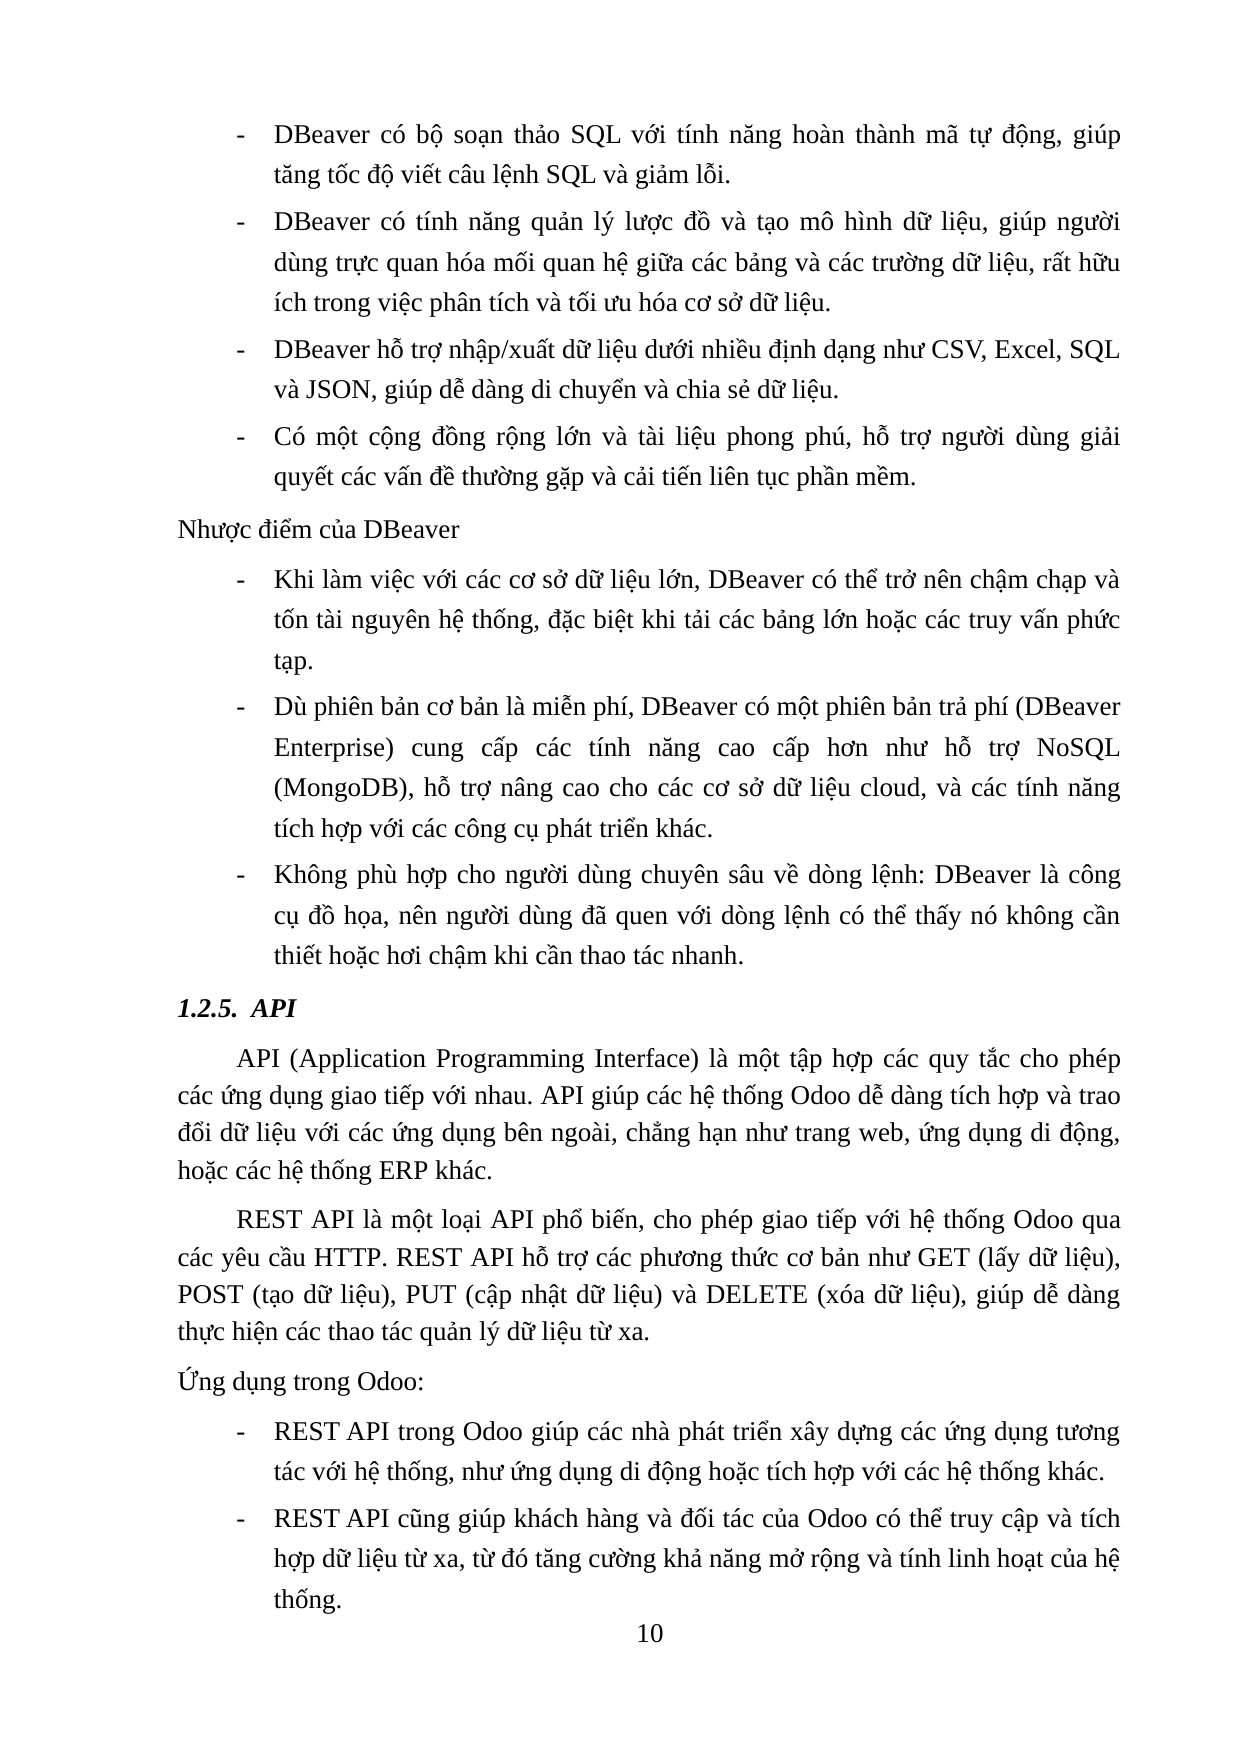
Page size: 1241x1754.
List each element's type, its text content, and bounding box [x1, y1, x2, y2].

text Dù phiên bản cơ bản là miễn phí, DBeaver có một phiên bản trả phí (DBeaver Enterprise) cung cấp các tính năng cao cấp hơn như hỗ trợ NoSQL (MongoDB), hỗ trợ nâng cao cho các cơ sở dữ liệu cloud, và các tính năng tích hợp với các công cụ phát triển khác. [236, 690, 1122, 843]
text Không phù hợp cho người dùng chuyên sâu về dòng lệnh: DBeaver là công cụ đồ họa, nên người dùng đã quen với dòng lệnh có thể thấy nó không cần thiết hoặc hơi chậm khi cần thao tác nhanh. [236, 858, 1122, 970]
text DBeaver hỗ trợ nhập/xuất dữ liệu dưới nhiều định dạng như CSV, Excel, SQL và JSON, giúp dễ dàng di chuyển và chia sẻ dữ liệu. [236, 333, 1122, 404]
text DBeaver có tính năng quản lý lược đồ và tạo mô hình dữ liệu, giúp người dùng trực quan hóa mối quan hệ giữa các bảng và các trường dữ liệu, rất hữu ích trong việc phân tích và tối ưu hóa cơ sở dữ liệu. [236, 205, 1122, 317]
text API (Application Programming Interface) là một tập hợp các quy tắc cho phép các ứng dụng giao tiếp với nhau. API giúp các hệ thống Odoo dễ dàng tích hợp và trao đổi dữ liệu với các ứng dụng bên ngoài, chẳng hạn như trang web, ứng dụng di động, hoặc các hệ thống ERP khác. [177, 1042, 1122, 1185]
subtitle API [177, 992, 1122, 1023]
text REST API là một loại API phổ biến, cho phép giao tiếp với hệ thống Odoo qua các yêu cầu HTTP. REST API hỗ trợ các phương thức cơ bản như GET (lấy dữ liệu), POST (tạo dữ liệu), PUT (cập nhật dữ liệu) và DELETE (xóa dữ liệu), giúp dễ dàng thực hiện các thao tác quản lý dữ liệu từ xa. [177, 1203, 1122, 1347]
text DBeaver có bộ soạn thảo SQL với tính năng hoàn thành mã tự động, giúp tăng tốc độ viết câu lệnh SQL và giảm lỗi. [236, 118, 1122, 190]
text Khi làm việc với các cơ sở dữ liệu lớn, DBeaver có thể trở nên chậm chạp và tốn tài nguyên hệ thống, đặc biệt khi tải các bảng lớn hoặc các truy vấn phức tạp. [236, 563, 1122, 675]
text Ứng dụng trong Odoo: [177, 1365, 1122, 1396]
text REST API cũng giúp khách hàng và đối tác của Odoo có thể truy cập và tích hợp dữ liệu từ xa, từ đó tăng cường khả năng mở rộng và tính linh hoạt của hệ thống. [236, 1502, 1122, 1614]
text Có một cộng đồng rộng lớn và tài liệu phong phú, hỗ trợ người dùng giải quyết các vấn đề thường gặp và cải tiến liên tục phần mềm. [236, 420, 1122, 491]
text Nhược điểm của DBeaver [177, 513, 1122, 544]
text REST API trong Odoo giúp các nhà phát triển xây dựng các ứng dụng tương tác với hệ thống, như ứng dụng di động hoặc tích hợp với các hệ thống khác. [236, 1415, 1122, 1487]
